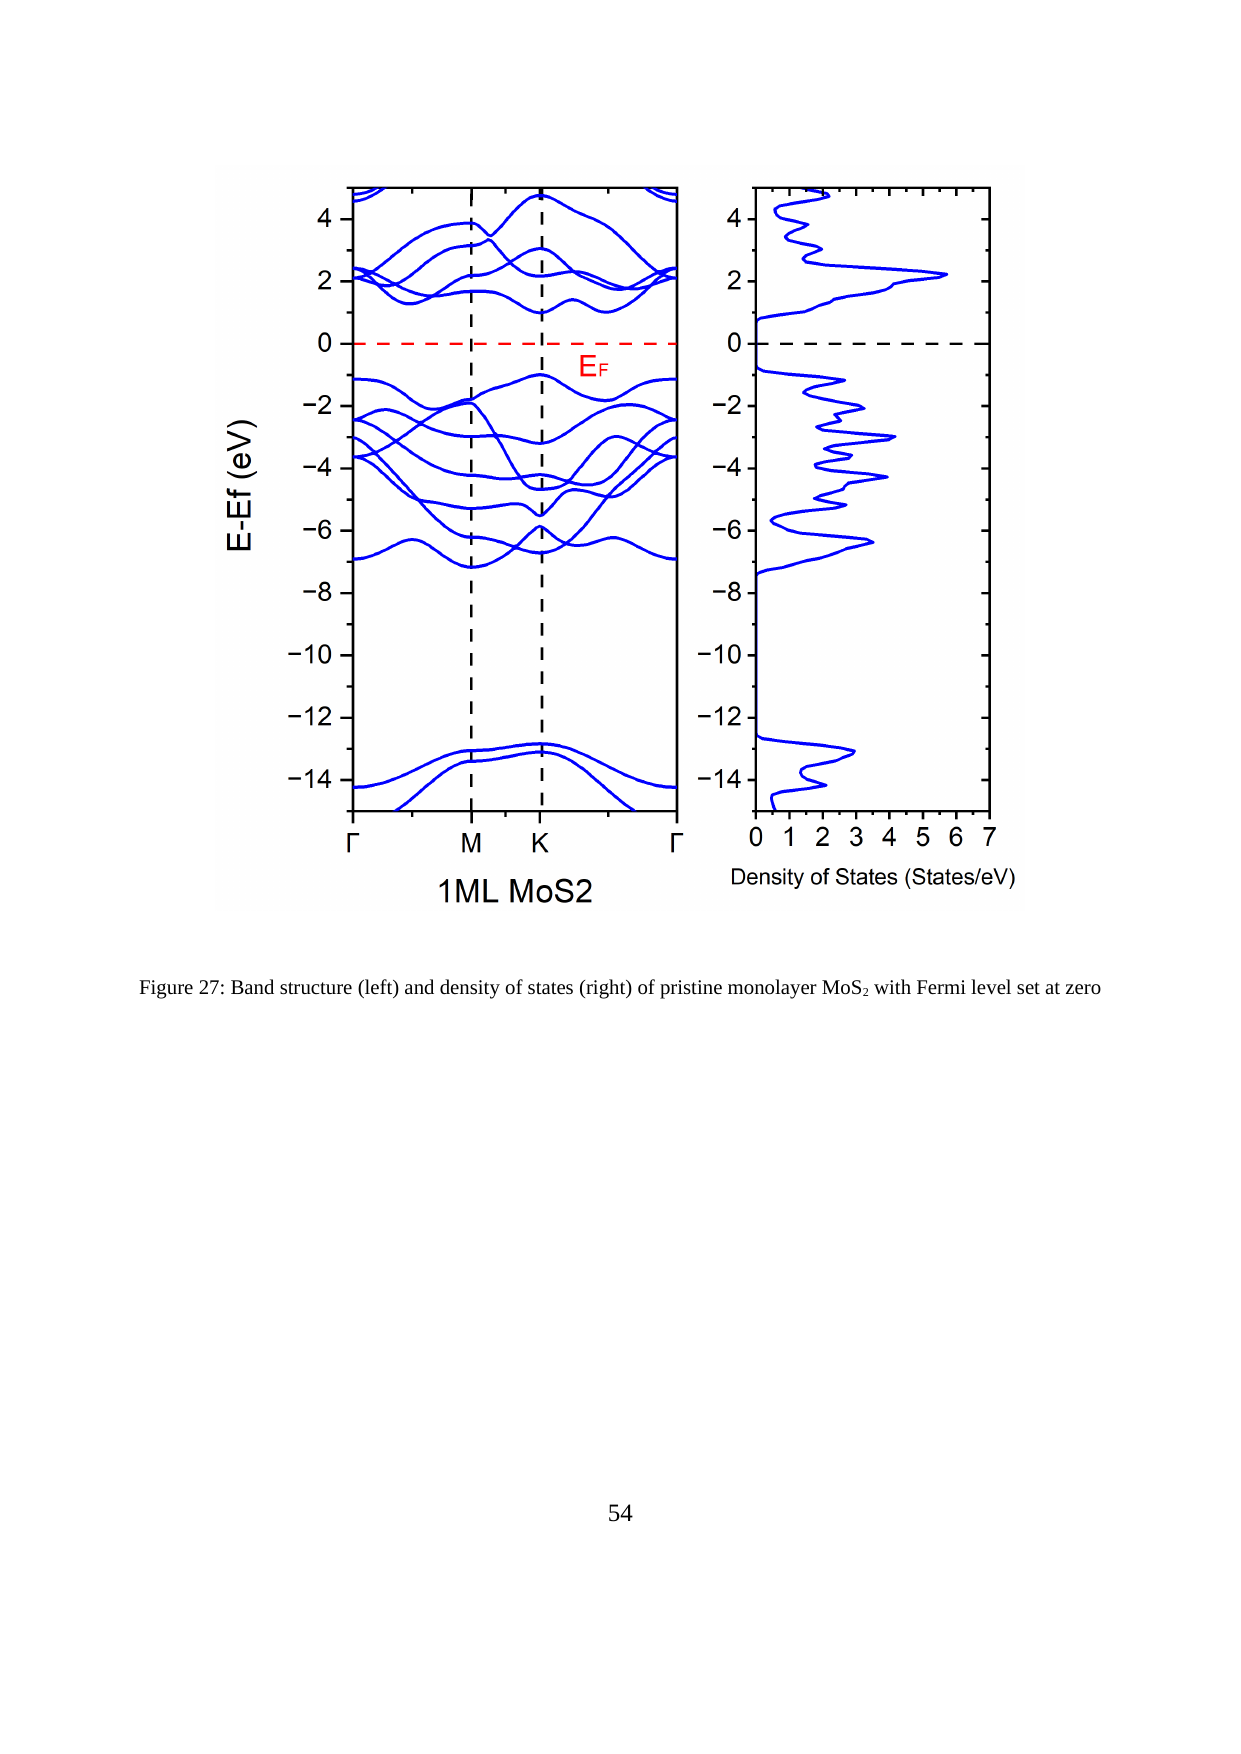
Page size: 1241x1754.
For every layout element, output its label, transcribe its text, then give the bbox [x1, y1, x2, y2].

picture [215, 165, 1025, 911]
